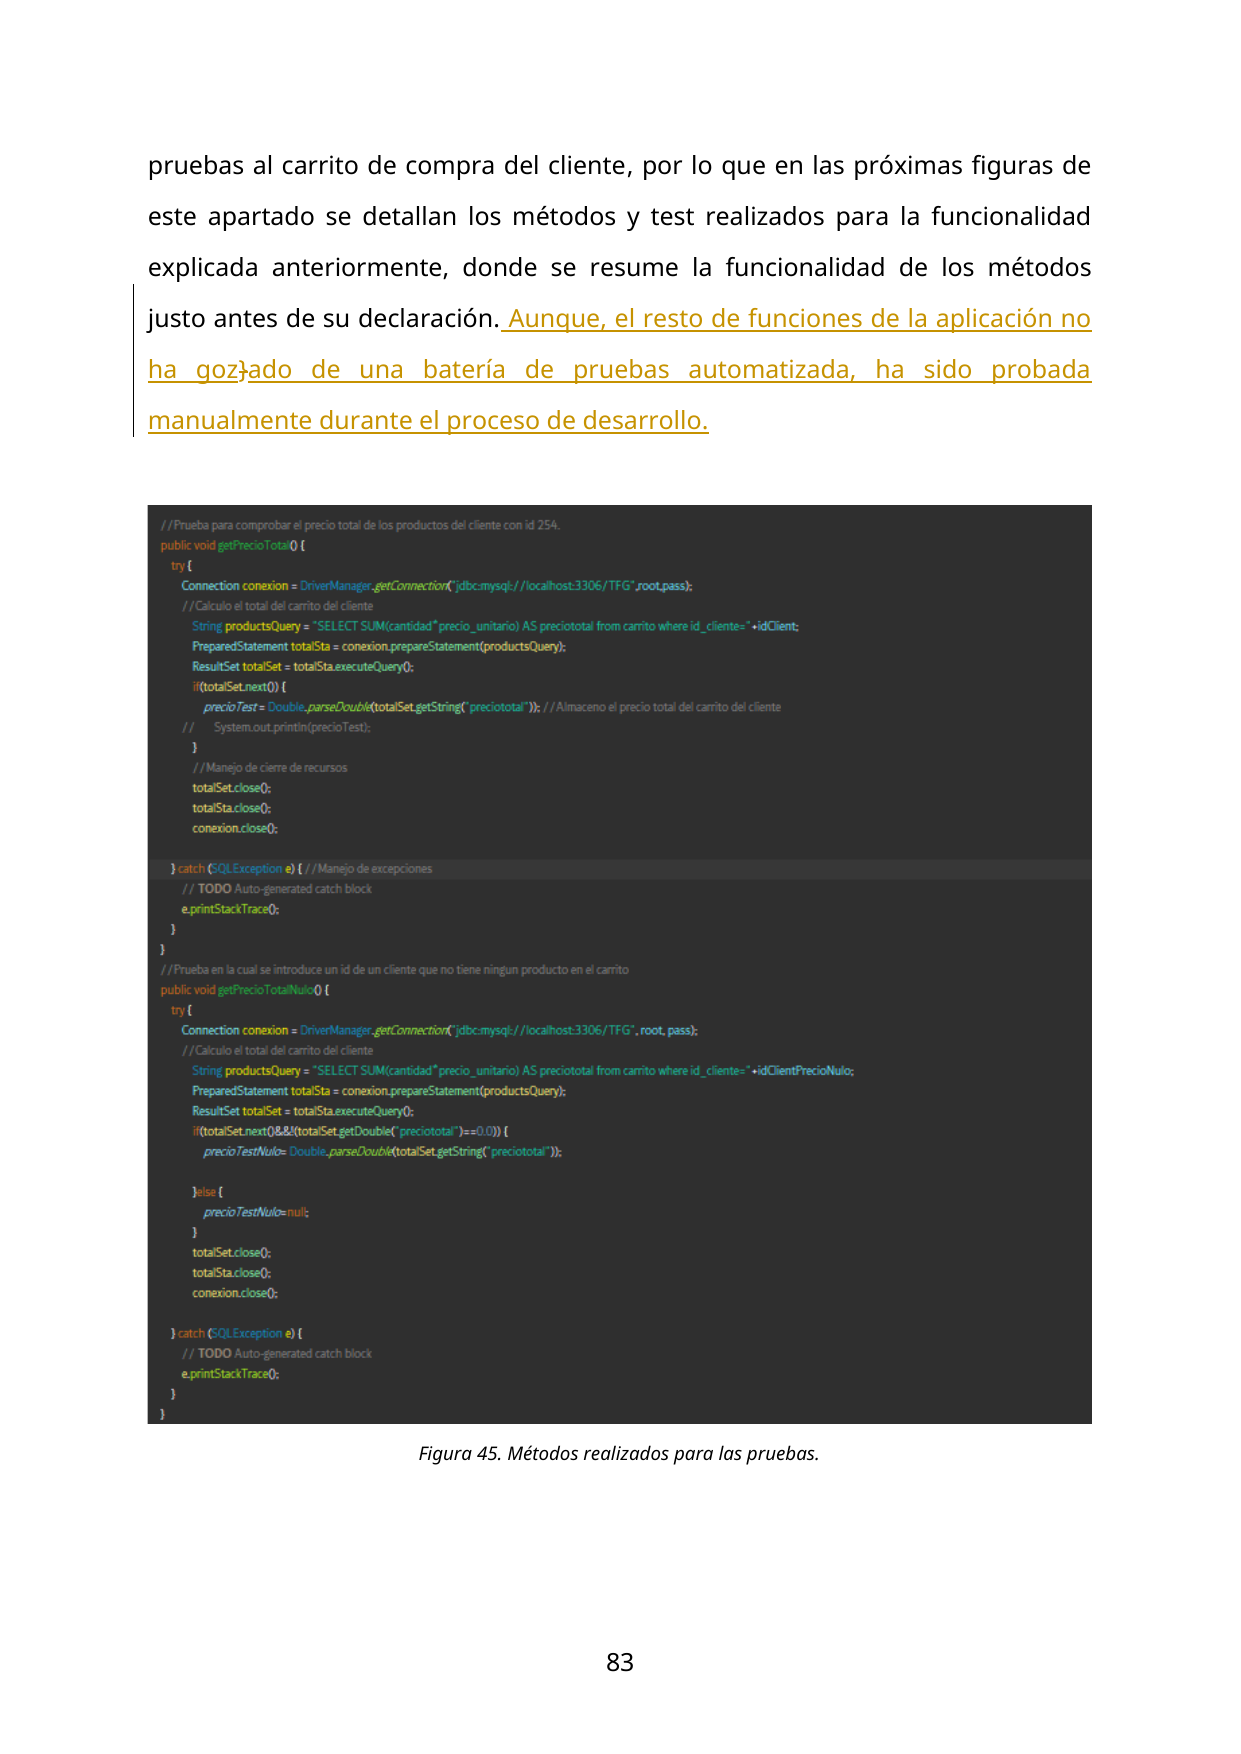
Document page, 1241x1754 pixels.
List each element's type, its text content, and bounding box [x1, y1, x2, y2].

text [148, 148, 1092, 437]
picture [147, 505, 1092, 1424]
text Figura 45. Métodos realizados para las pruebas. [148, 1441, 1092, 1466]
